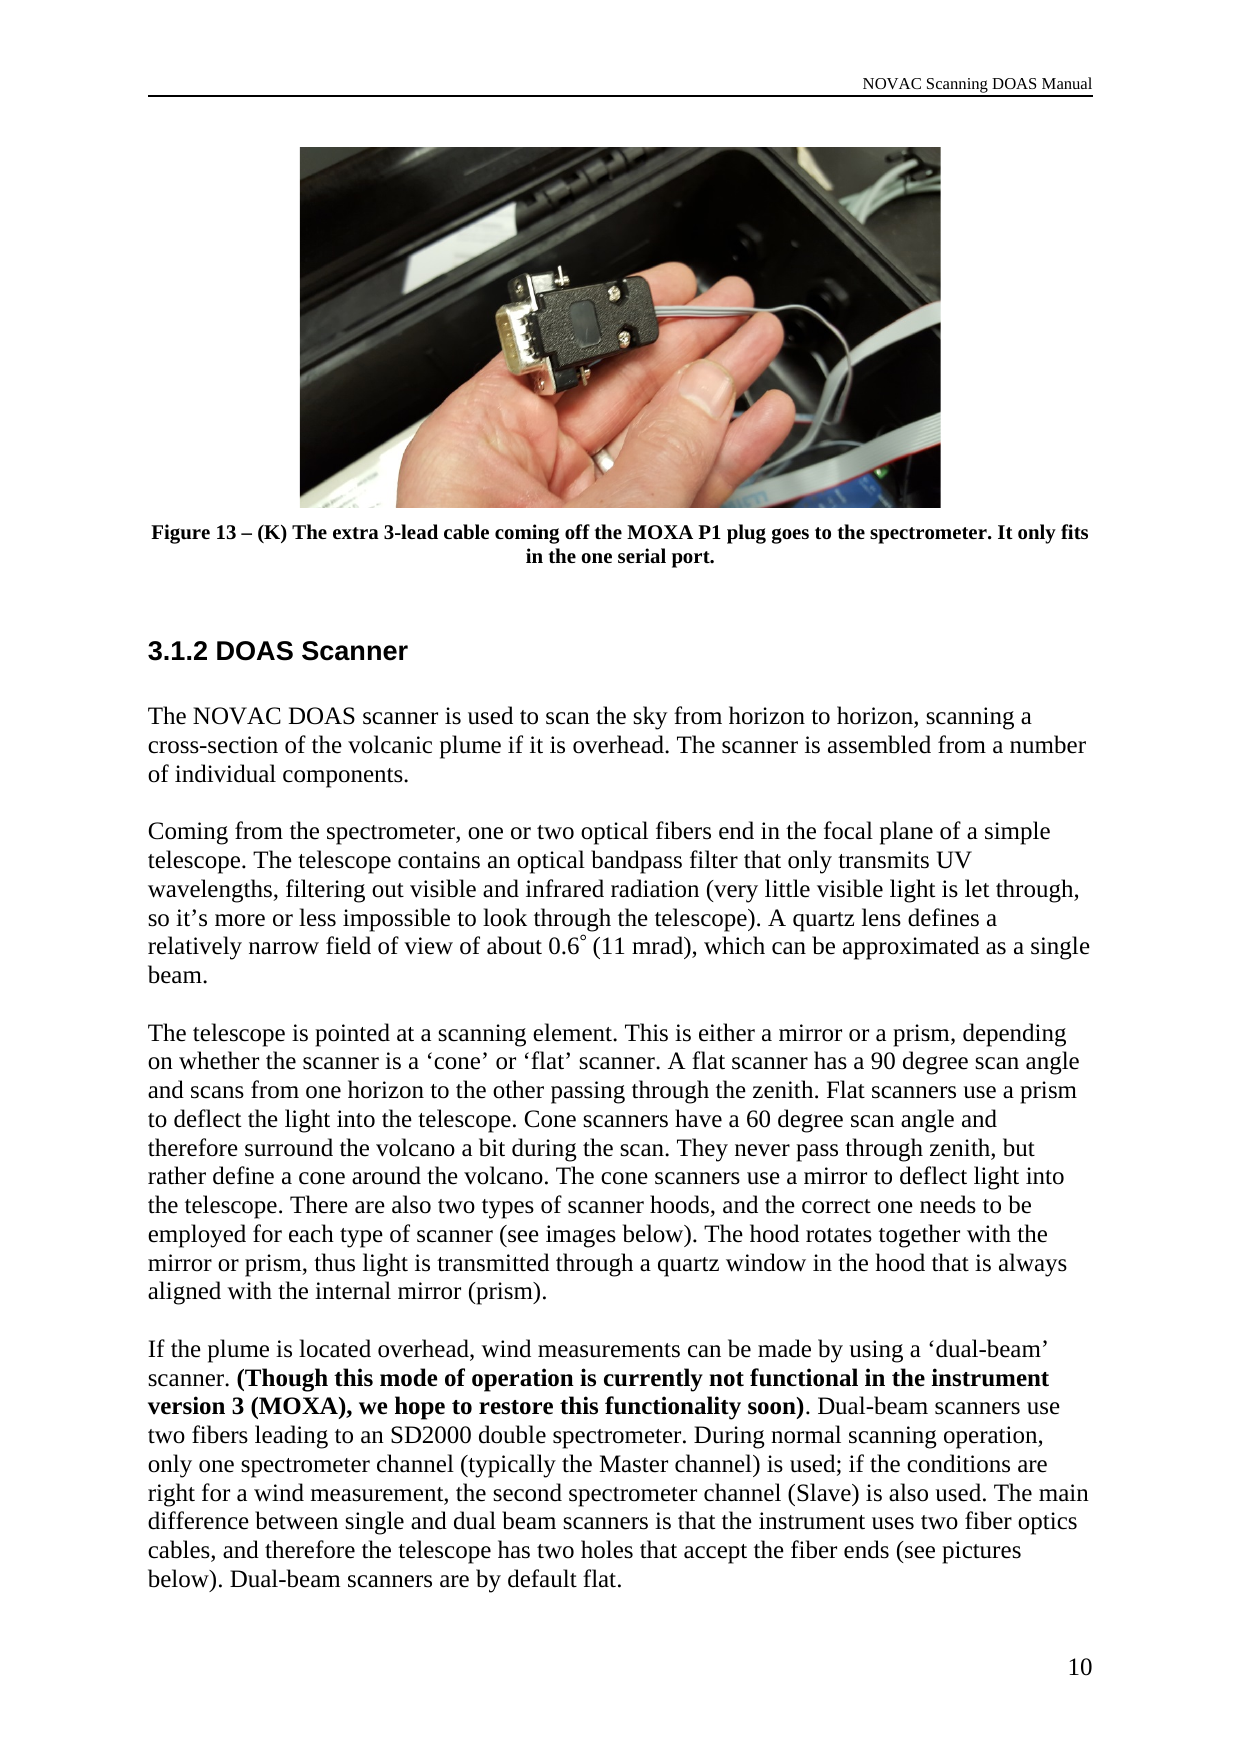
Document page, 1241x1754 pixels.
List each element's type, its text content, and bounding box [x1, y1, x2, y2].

text If the plume is located overhead, wind measurements can be made by using a ‘dual-beam’ scanner. (Though this mode of operation is currently not functional in the instrument version 3 (MOXA), we hope to restore this functionality soon). Dual-beam scanners use two fibers leading to an SD2000 double spectrometer. During normal scanning operation, only one spectrometer channel (typically the Master channel) is used; if the conditions are right for a wind measurement, the second spectrometer channel (Slave) is also used. The main difference between single and dual beam scanners is that the instrument uses two fiber optics cables, and therefore the telescope has two holes that accept the fiber ends (see pictures below). Dual-beam scanners are by default flat. [148, 1334, 1093, 1593]
text The NOVAC DOAS scanner is used to scan the sky from horizon to horizon, scanning a cross-section of the volcanic plume if it is overhead. The scanner is assembled from a number of individual components. [148, 701, 1093, 788]
text Figure 13 – (K) The extra 3-lead cable coming off the MOXA P1 plug goes to the spectrometer. It only fits in the one serial port. [148, 520, 1093, 568]
subtitle 3.1.2 DOAS Scanner [148, 635, 1093, 666]
text Coming from the spectrometer, one or two optical fibers end in the focal plane of a simple telescope. The telescope contains an optical bandpass filter that only transmits UV wavelengths, filtering out visible and infrared radiation (very little visible light is let through, so it’s more or less impossible to look through the telescope). A quartz lens defines a relatively narrow field of view of about 0.6 (11 mrad), which can be approximated as a single beam. [148, 816, 1093, 989]
text The telescope is pointed at a scanning element. This is either a mirror or a prism, depending on whether the scanner is a ‘cone’ or ‘flat’ scanner. A flat scanner has a 90 degree scan angle and scans from one horizon to the other passing through the zenith. Flat scanners use a prism to deflect the light into the telescope. Cone scanners have a 60 degree scan angle and therefore surround the volcano a bit during the scan. They never pass through zenith, but rather define a cone around the volcano. The cone scanners use a mirror to deflect light into the telescope. There are also two types of scanner hoods, and the correct one needs to be employed for each type of scanner (see images below). The hood rotates together with the mirror or prism, thus light is transmitted through a quartz window in the hood that is always aligned with the internal mirror (prism). [148, 1018, 1093, 1305]
picture [299, 147, 941, 508]
